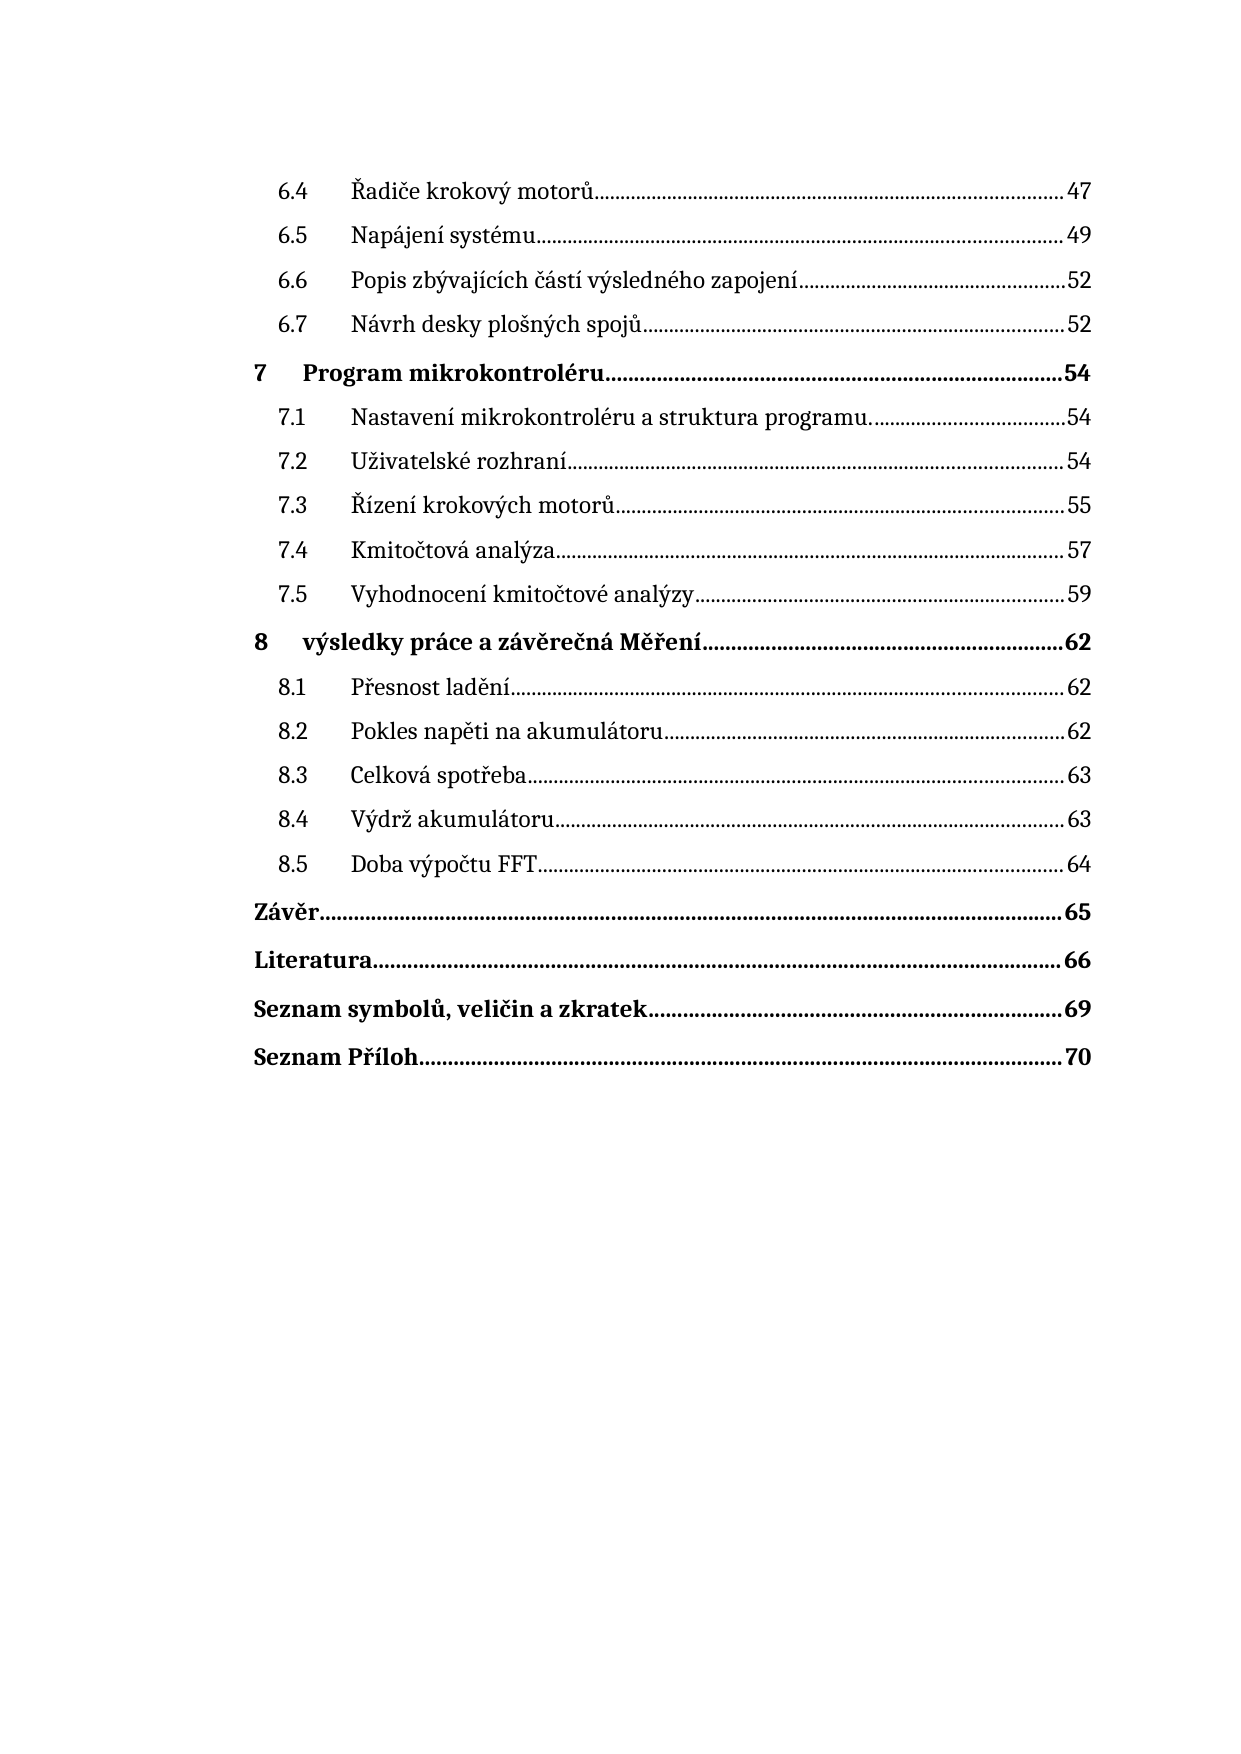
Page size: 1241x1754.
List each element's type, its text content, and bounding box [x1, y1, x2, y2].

text 6.7 Návrh desky plošných spojů 52 [231, 310, 1092, 339]
text Seznam symbolů, veličin a zkratek 69 [207, 995, 1092, 1024]
text 8.1 Přesnost ladění 62 [231, 672, 1092, 701]
text 7.2 Uživatelské rozhraní 54 [231, 447, 1092, 476]
text Literatura 66 [207, 946, 1092, 975]
text 8.5 Doba výpočtu FFT 64 [231, 849, 1092, 878]
text 6.4 Řadiče krokový motorů 47 [231, 177, 1092, 206]
text 7 Program mikrokontroléru 54 [207, 358, 1092, 387]
text 8 výsledky práce a závěrečná Měření 62 [207, 628, 1092, 657]
text 7.4 Kmitočtová analýza 57 [231, 536, 1092, 564]
text Seznam Příloh 70 [207, 1043, 1092, 1072]
text 6.5 Napájení systému 49 [231, 221, 1092, 250]
text 7.1 Nastavení mikrokontroléru a struktura programu. 54 [231, 403, 1092, 431]
text 8.3 Celková spotřeba 63 [231, 761, 1092, 790]
text 6.6 Popis zbývajících částí výsledného zapojení 52 [231, 266, 1092, 294]
text 8.4 Výdrž akumulátoru 63 [231, 805, 1092, 834]
text 7.3 Řízení krokových motorů 55 [231, 491, 1092, 520]
text 7.5 Vyhodnocení kmitočtové analýzy 59 [231, 580, 1092, 608]
text Závěr 65 [207, 898, 1092, 927]
text 8.2 Pokles napěti na akumulátoru 62 [231, 717, 1092, 746]
